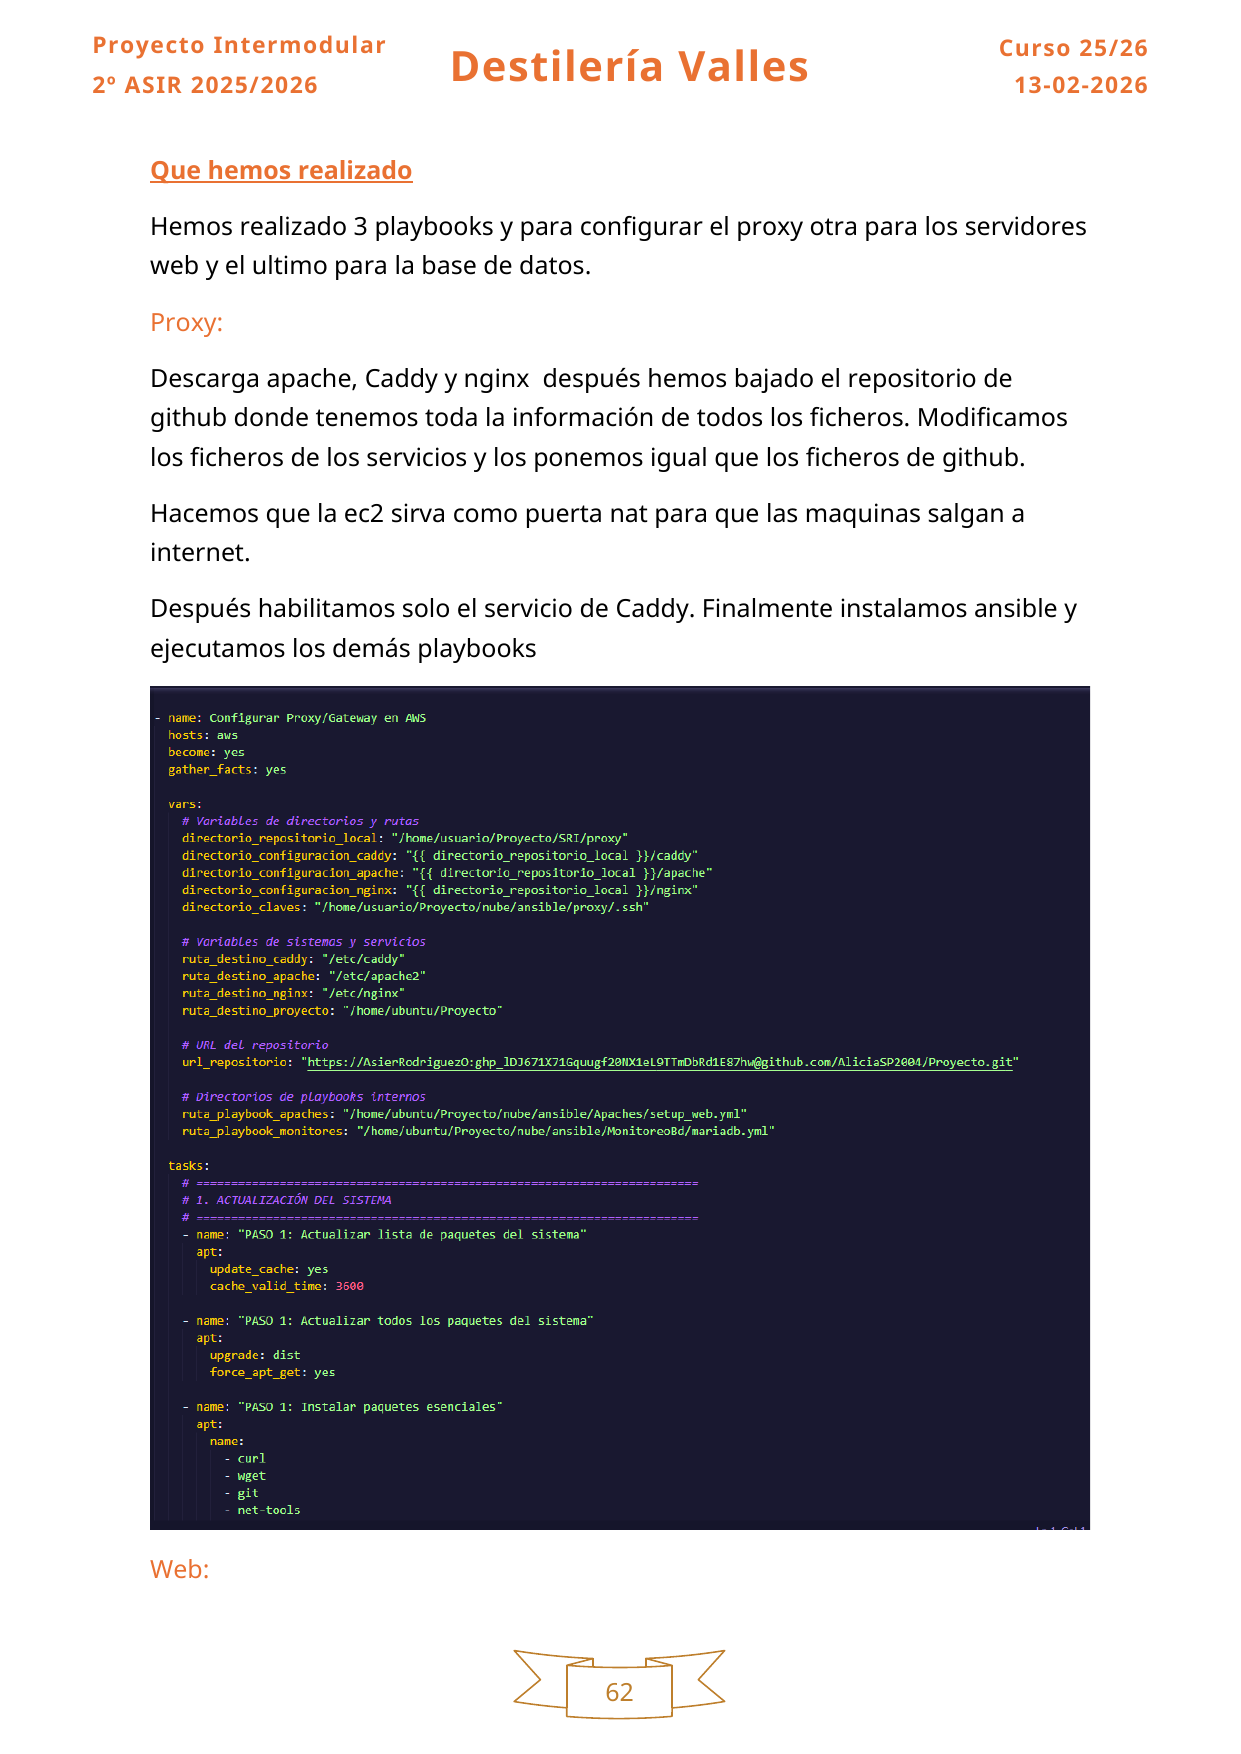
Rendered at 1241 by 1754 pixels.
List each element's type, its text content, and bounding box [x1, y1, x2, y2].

text Descarga apache, Caddy y nginx después hemos bajado el repositorio de github donde tenemos toda la información de todos los ficheros. Modificamos los ficheros de los servicios y los ponemos igual que los ficheros de github. [150, 360, 1090, 473]
text Hacemos que la ec2 sirva como puerta nat para que las maquinas salgan a internet. [150, 495, 1090, 569]
text Que hemos realizado [150, 152, 1090, 186]
text Web: [150, 1552, 1090, 1586]
text Proxy: [150, 304, 1090, 338]
text Después habilitamos solo el servicio de Caddy. Finalmente instalamos ansible y ejecutamos los demás playbooks [150, 591, 1090, 664]
text Hemos realizado 3 playbooks y para configurar el proxy otra para los servidores web y el ultimo para la base de datos. [150, 208, 1090, 282]
picture [150, 686, 1091, 1530]
